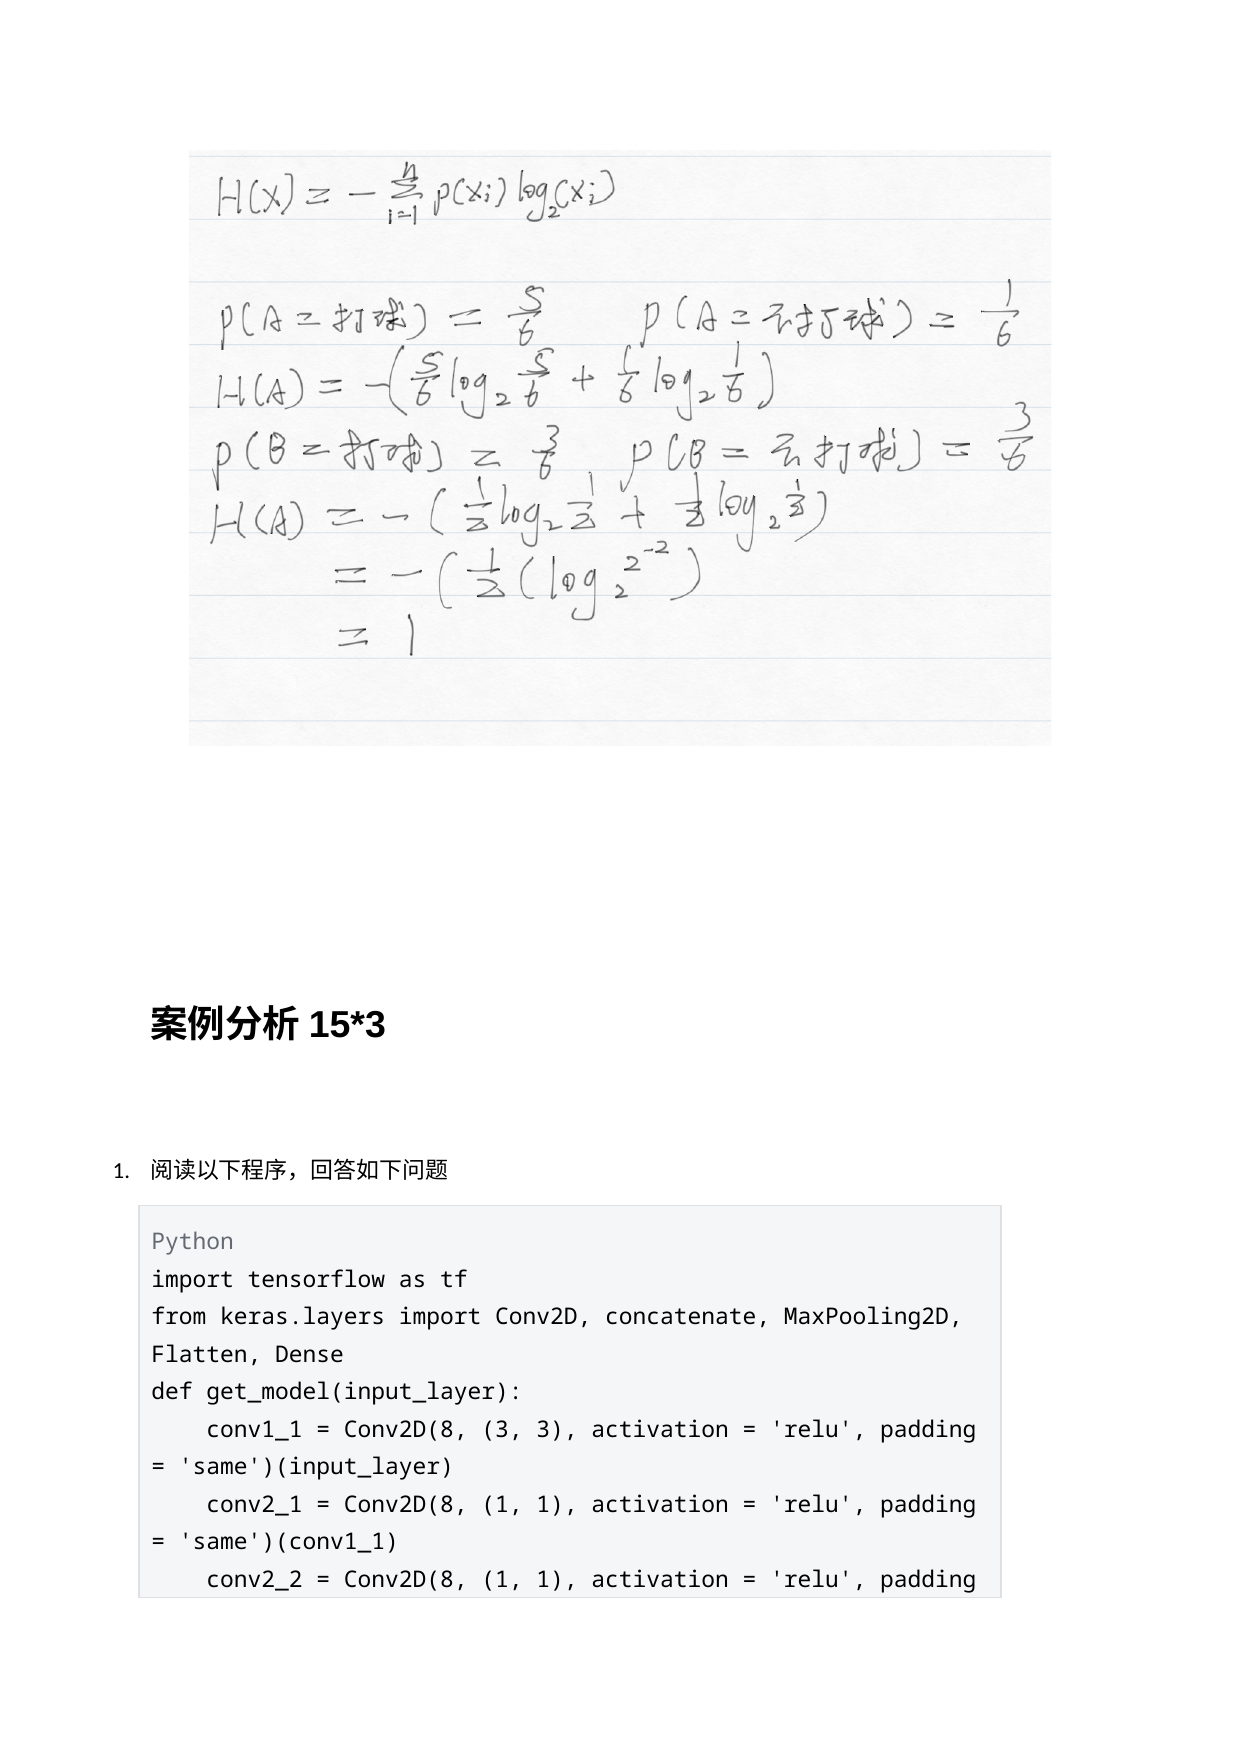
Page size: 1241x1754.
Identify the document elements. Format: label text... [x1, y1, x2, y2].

picture [188, 150, 1052, 746]
list 阅读以下程序，回答如下问题 [112, 1152, 1090, 1186]
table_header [140, 1206, 1000, 1597]
